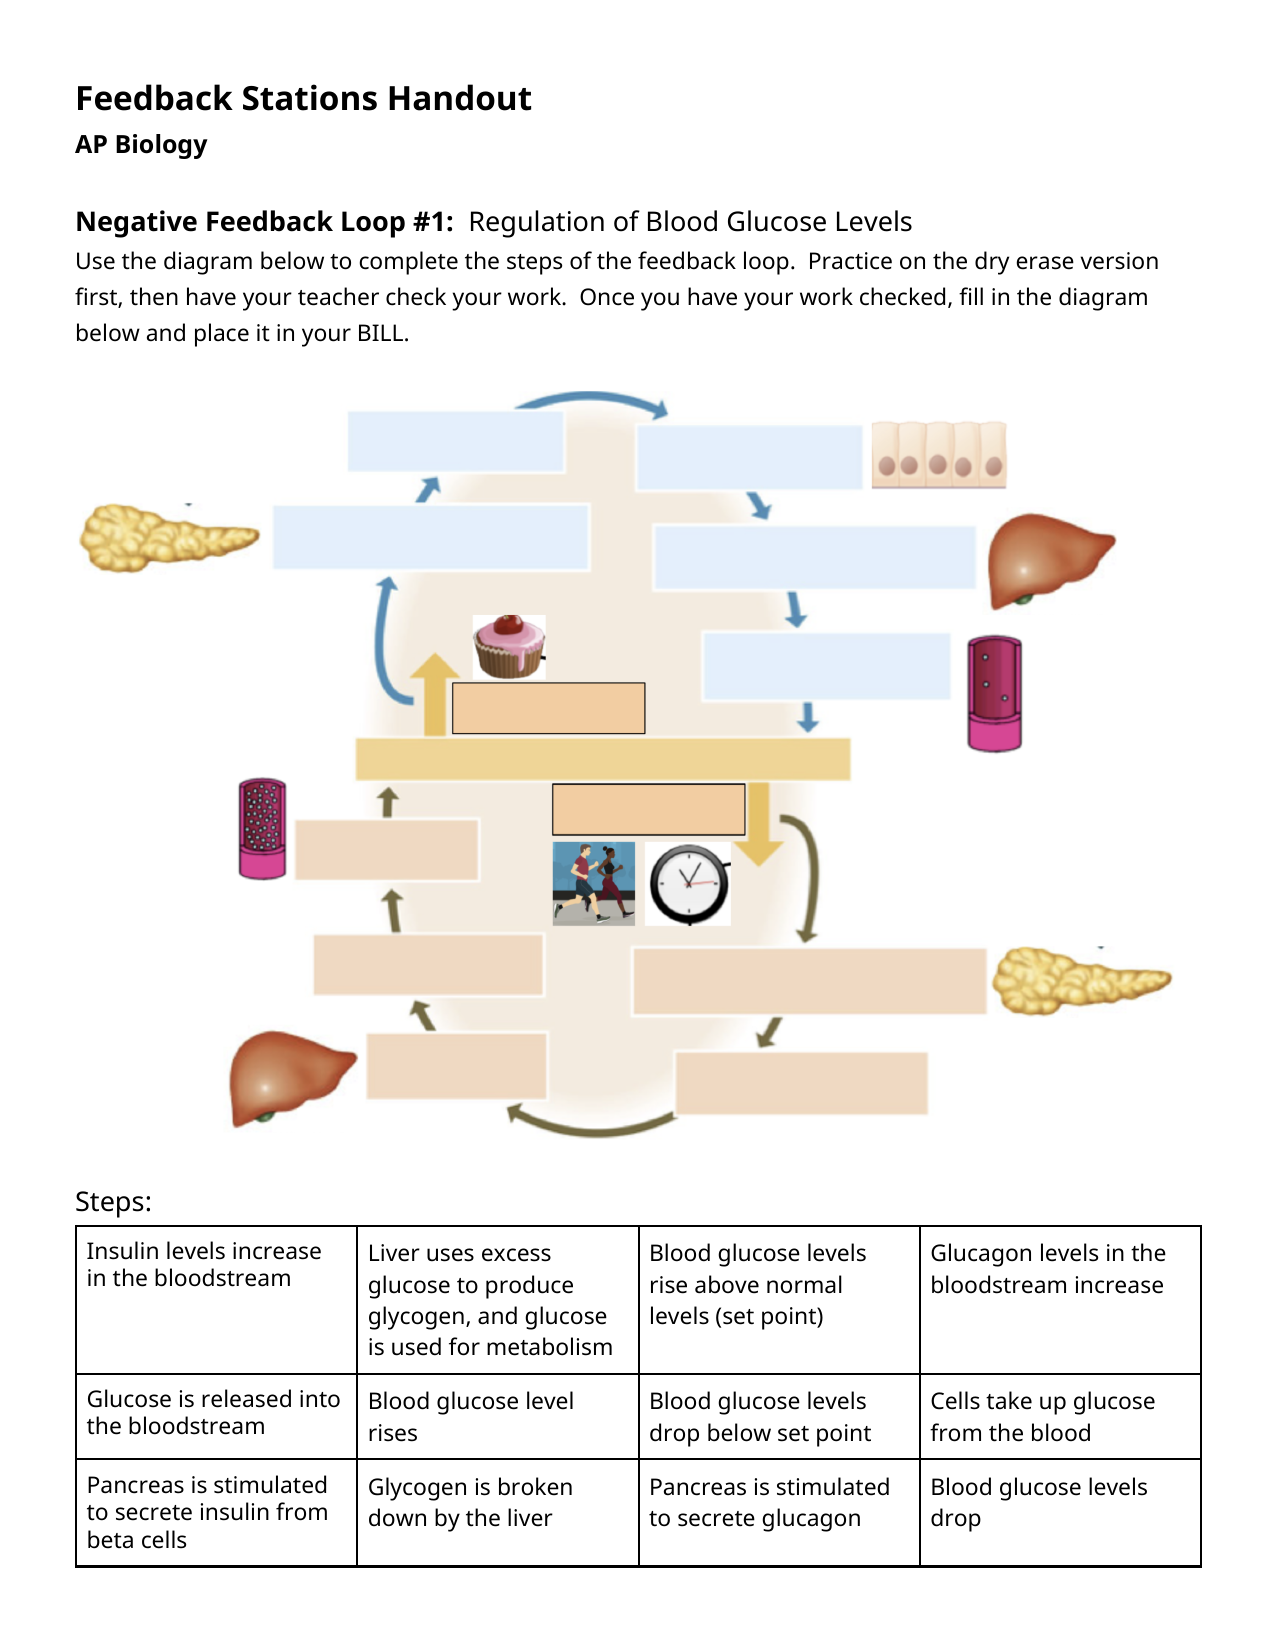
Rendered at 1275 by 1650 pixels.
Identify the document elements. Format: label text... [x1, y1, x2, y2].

table_cell Cells take up glucose from the blood [921, 1375, 1200, 1458]
table_cell Blood glucose level rises [358, 1375, 638, 1458]
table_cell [77, 1460, 356, 1565]
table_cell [358, 1460, 638, 1565]
picture [75, 388, 1200, 1143]
table_header Glucagon levels in the bloodstream increase [921, 1227, 1200, 1373]
table_header Liver uses excess glucose to produce glycogen, and glucose is used for metabolism [358, 1227, 638, 1373]
text Steps: [75, 1182, 1200, 1219]
table_cell Glucose is released into the bloodstream [77, 1375, 356, 1458]
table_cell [640, 1460, 919, 1565]
text Feedback Stations Handout [75, 75, 1200, 120]
table_header Insulin levels increase in the bloodstream [77, 1227, 356, 1373]
text Negative Feedback Loop #1: Regulation of Blood Glucose Levels [75, 202, 1200, 239]
table_header Blood glucose levels rise above normal levels (set point) [640, 1227, 919, 1373]
text Use the diagram below to complete the steps of the feedback loop. Practice on the dry erase version first, then have your teacher check your work. Once you have your work checked, fill in the diagram below and place it in your BILL. [75, 245, 1200, 348]
text AP Biology [75, 127, 1200, 161]
table_cell Blood glucose levels drop below set point [640, 1375, 919, 1458]
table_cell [921, 1460, 1200, 1565]
